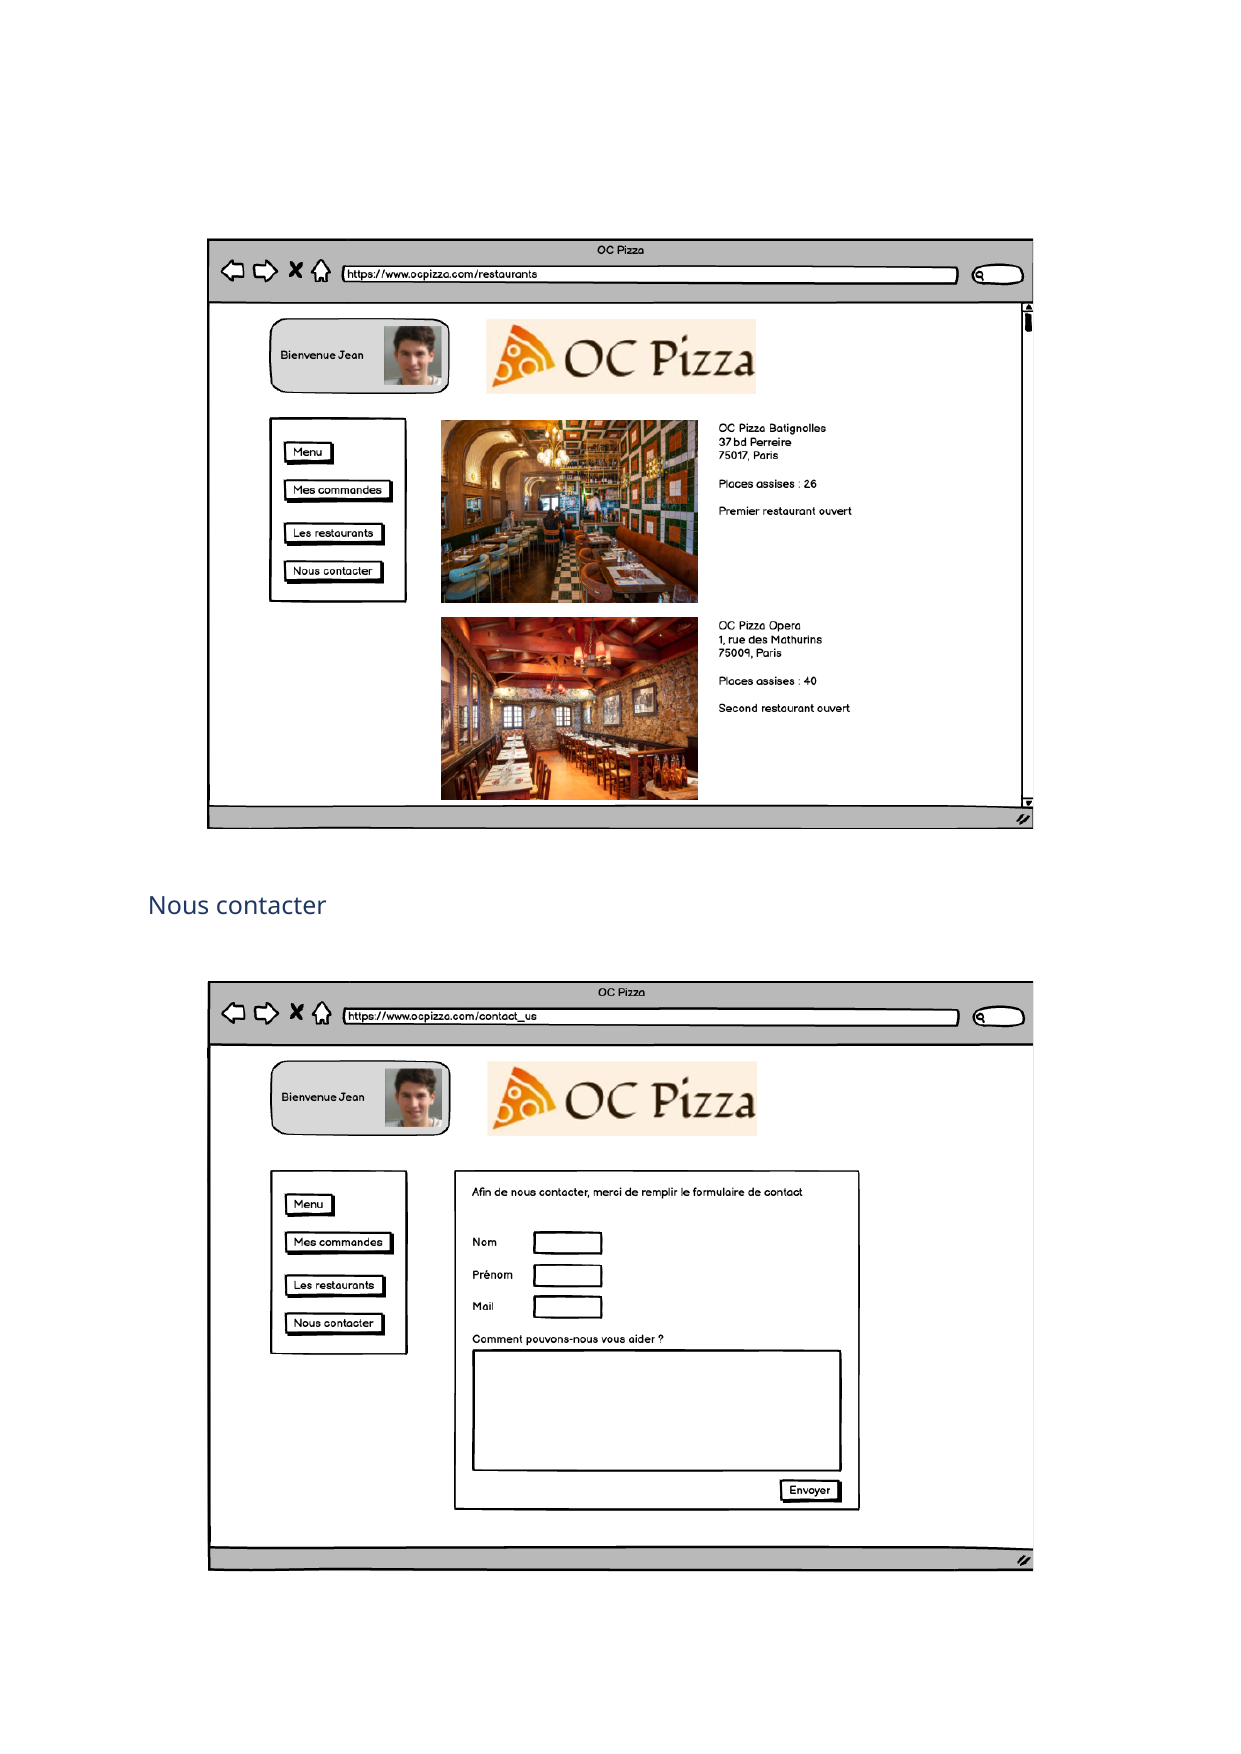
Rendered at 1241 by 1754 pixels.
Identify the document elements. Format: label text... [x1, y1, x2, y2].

picture [207, 237, 1034, 829]
subtitle Nous contacter [148, 888, 1093, 922]
picture [207, 981, 1034, 1572]
